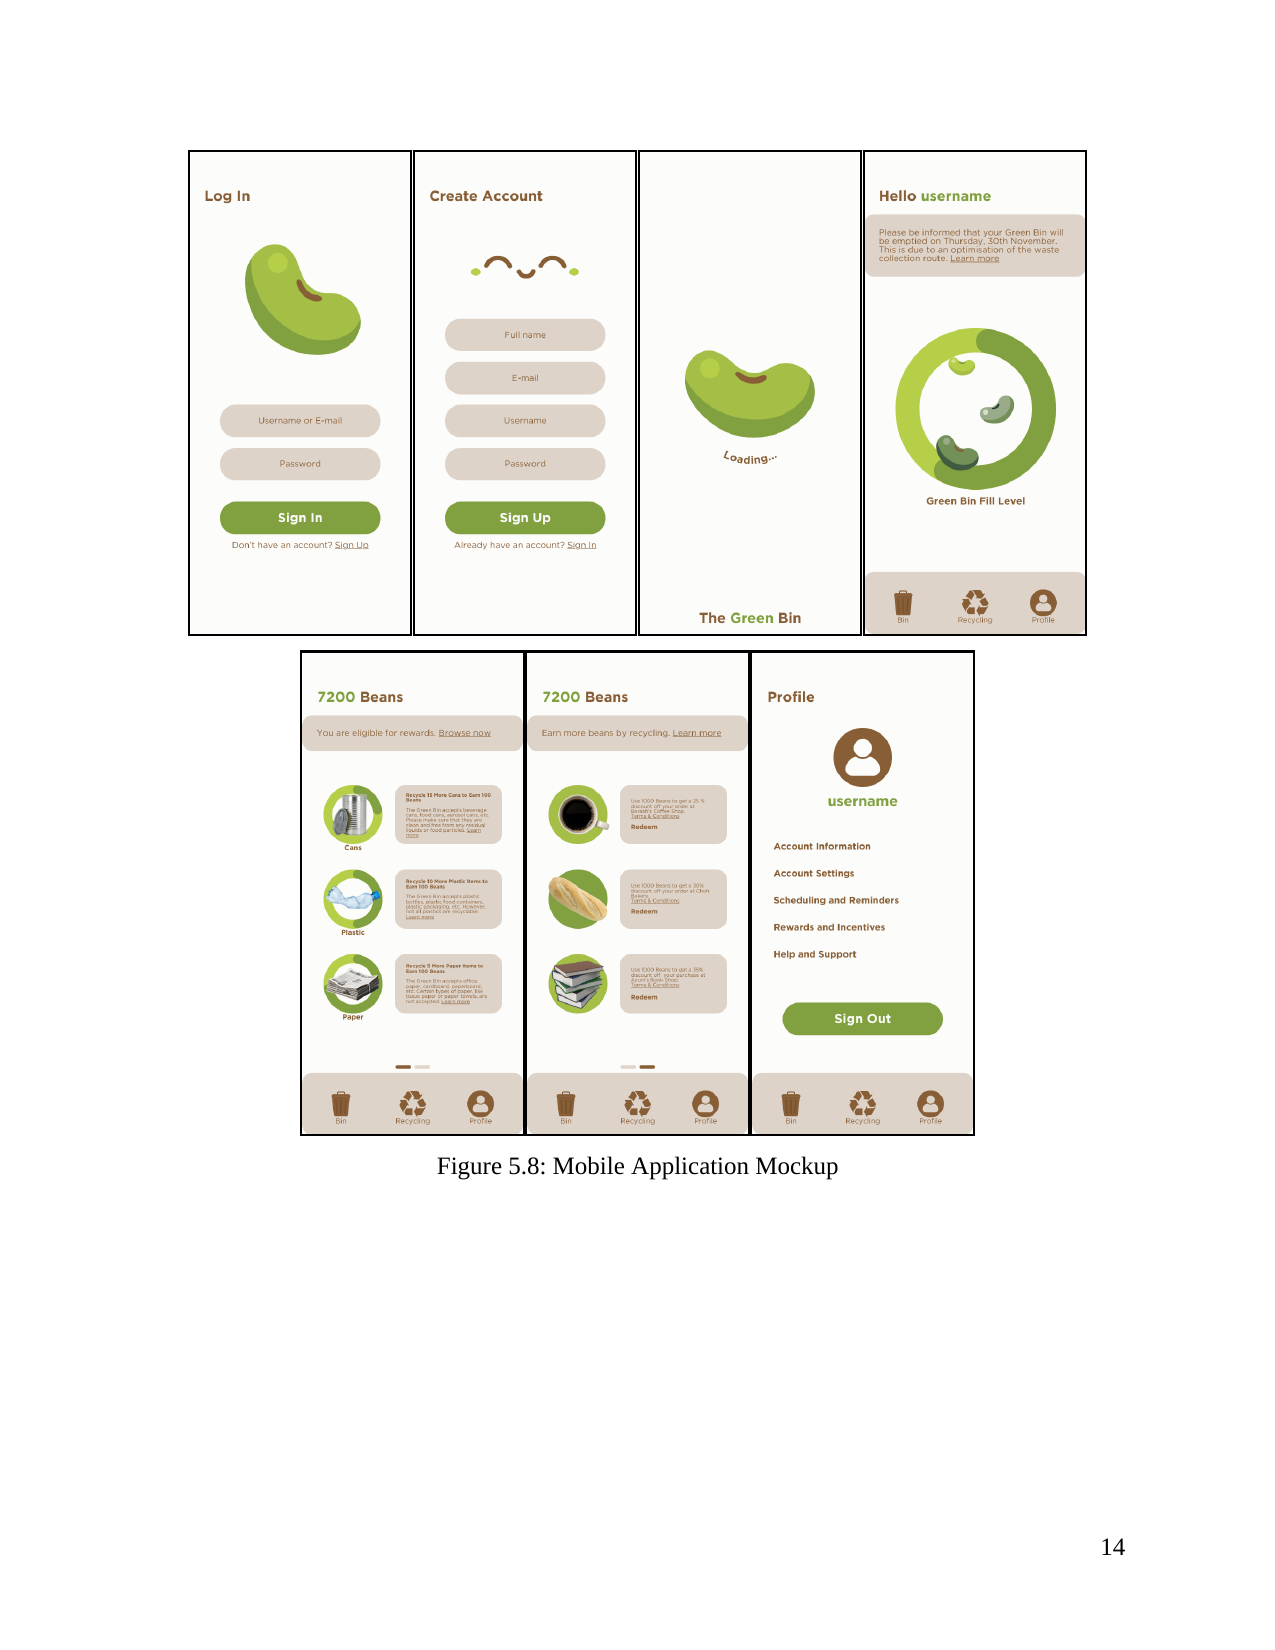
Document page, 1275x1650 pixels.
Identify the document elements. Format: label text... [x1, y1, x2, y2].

text Figure 5.8: Mobile Application Mockup [150, 1151, 1125, 1179]
picture [752, 653, 973, 1134]
picture [415, 152, 635, 634]
picture [302, 653, 523, 1134]
picture [865, 152, 1085, 634]
picture [527, 653, 748, 1134]
picture [640, 152, 860, 634]
picture [190, 152, 410, 634]
